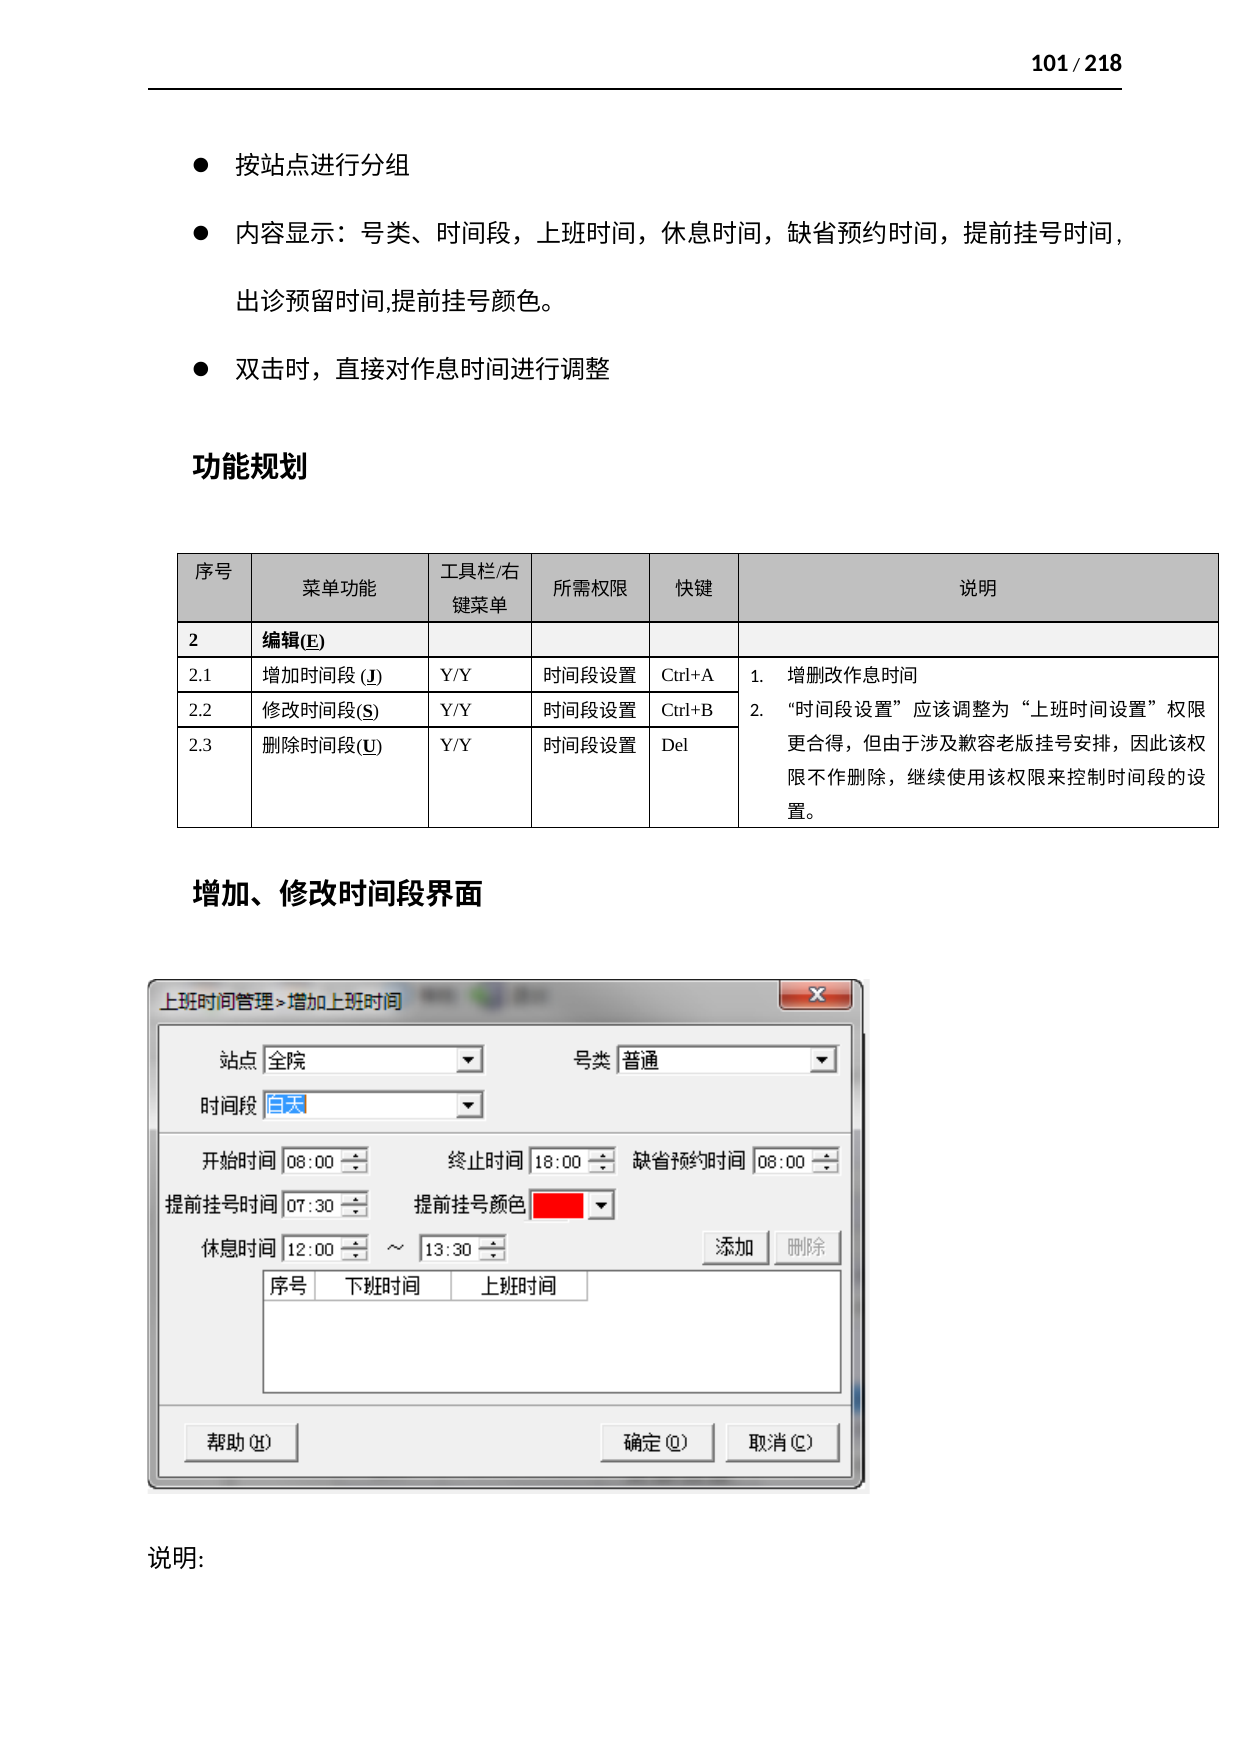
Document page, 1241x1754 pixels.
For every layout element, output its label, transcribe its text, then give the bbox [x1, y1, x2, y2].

list 按站点进行分组 [191, 130, 1122, 198]
picture [147, 979, 870, 1494]
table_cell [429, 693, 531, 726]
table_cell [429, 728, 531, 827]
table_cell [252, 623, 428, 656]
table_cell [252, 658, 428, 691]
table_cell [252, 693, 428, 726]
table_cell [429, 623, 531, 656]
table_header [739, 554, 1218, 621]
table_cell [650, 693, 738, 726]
text 说明: [148, 1523, 1122, 1591]
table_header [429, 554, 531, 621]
subtitle 功能规划 [192, 431, 1122, 499]
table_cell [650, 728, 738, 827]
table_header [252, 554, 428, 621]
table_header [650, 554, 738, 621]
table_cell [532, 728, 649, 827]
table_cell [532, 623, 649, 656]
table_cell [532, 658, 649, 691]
subtitle 增加、修改时间段界面 [192, 857, 1122, 925]
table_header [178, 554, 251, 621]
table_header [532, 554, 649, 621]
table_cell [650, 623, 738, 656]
list 双击时，直接对作息时间进行调整 [191, 334, 1122, 402]
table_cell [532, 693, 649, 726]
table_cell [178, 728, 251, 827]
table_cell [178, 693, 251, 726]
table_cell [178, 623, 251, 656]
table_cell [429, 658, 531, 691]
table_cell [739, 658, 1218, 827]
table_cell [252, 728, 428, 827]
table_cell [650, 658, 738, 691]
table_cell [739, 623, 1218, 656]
list 内容显示：号类、时间段，上班时间，休息时间，缺省预约时间，提前挂号时间,出诊预留时间,提前挂号颜色。 [191, 198, 1122, 334]
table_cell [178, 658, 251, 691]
